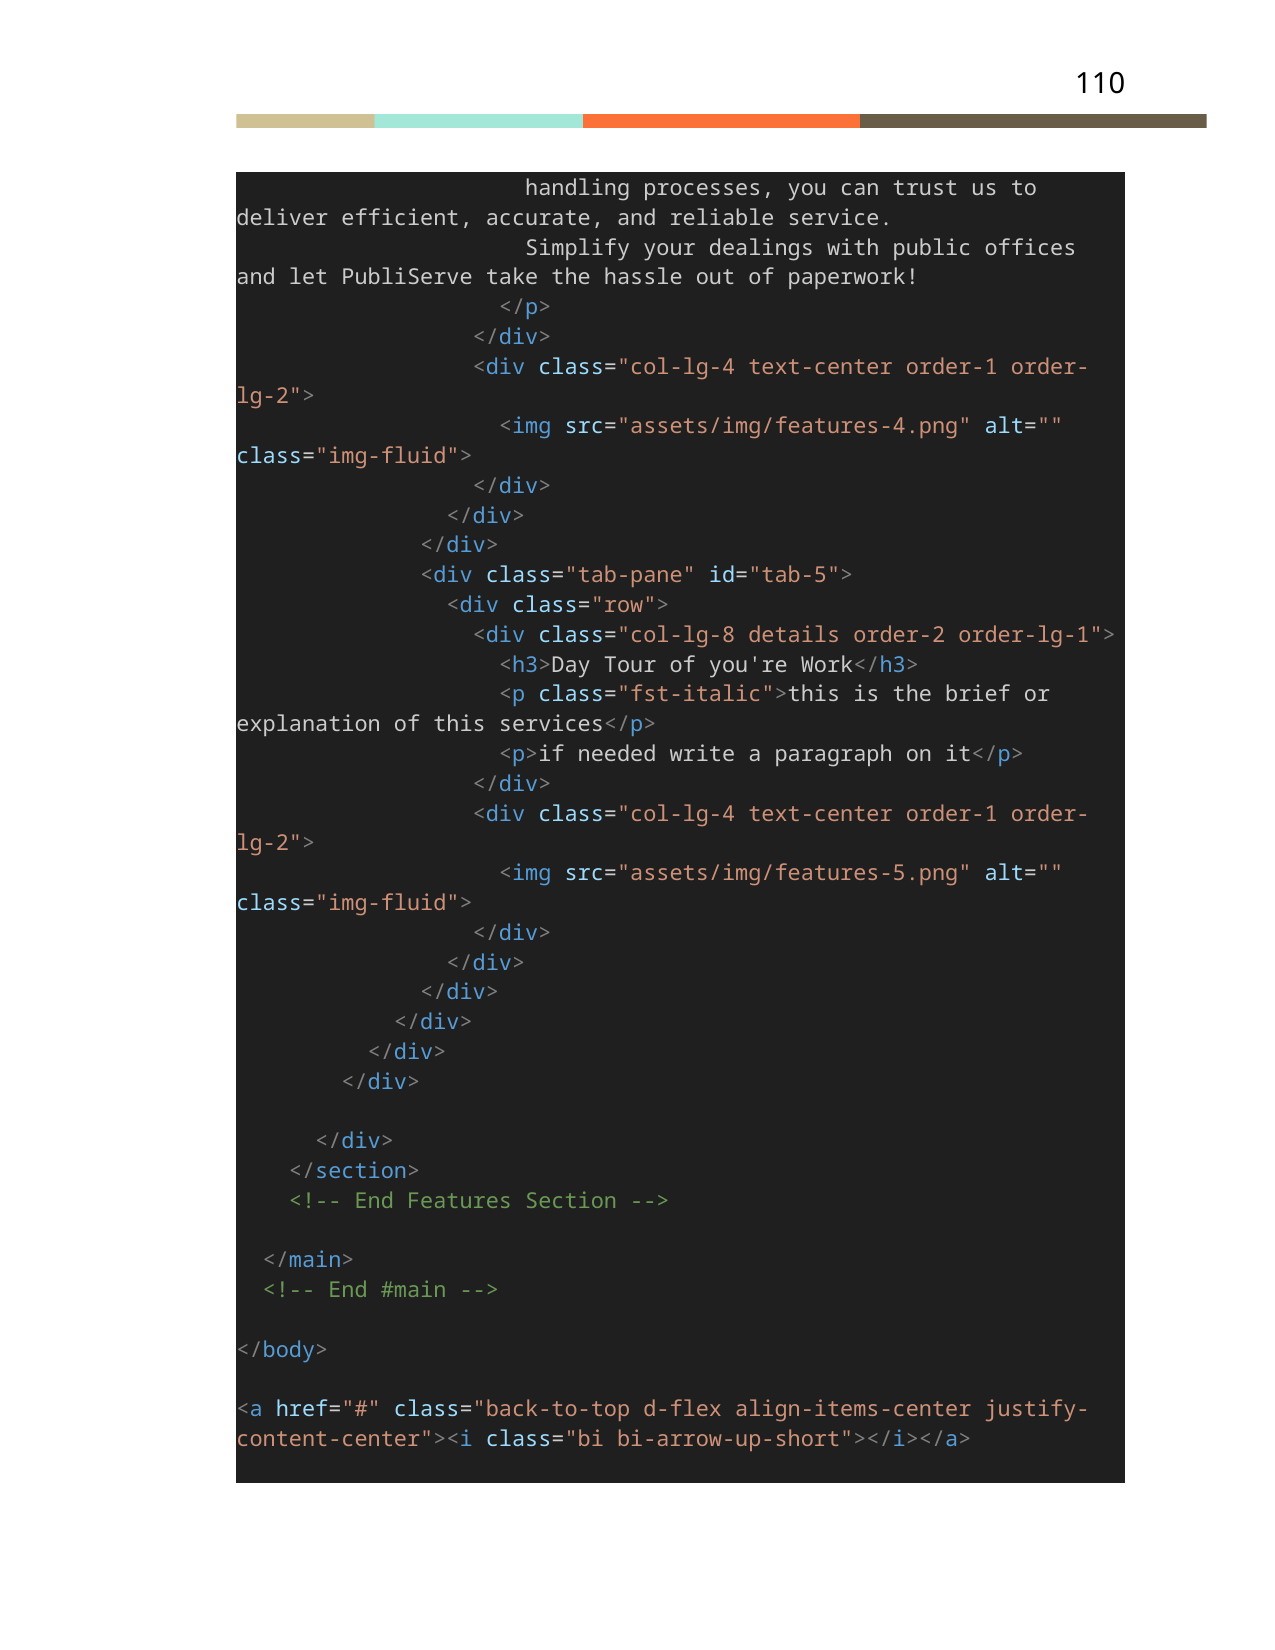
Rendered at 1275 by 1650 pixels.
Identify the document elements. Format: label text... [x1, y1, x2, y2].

text </div> [236, 529, 1125, 559]
text </div> [236, 500, 1125, 529]
text </div> [236, 1066, 1125, 1096]
text handling processes, you can trust us to deliver efficient, accurate, and reliable service. [236, 172, 1125, 232]
text </div> [236, 1036, 1125, 1066]
text <div class="col-lg-4 text-center order-1 order-lg-2"> [236, 798, 1125, 857]
text </p> [236, 291, 1125, 321]
text <div class="col-lg-4 text-center order-1 order-lg-2"> [236, 351, 1125, 410]
text <div class="tab-pane" id="tab-5"> [236, 559, 1125, 589]
text </div> [236, 947, 1125, 976]
text </body> [236, 1334, 1125, 1364]
text </div> [236, 768, 1125, 798]
text </main> [236, 1244, 1125, 1274]
text <!-- End Features Section --> [236, 1185, 1125, 1215]
text </div> [236, 976, 1125, 1006]
text </div> [236, 470, 1125, 500]
text </div> [236, 321, 1125, 351]
text <!-- End #main --> [236, 1274, 1125, 1304]
text <h3>Day Tour of you're Work</h3> [236, 649, 1125, 678]
text Simplify your dealings with public offices and let PubliServe take the hassle out of paperwork! [236, 232, 1125, 291]
text <p>if needed write a paragraph on it</p> [236, 738, 1125, 768]
text </section> [236, 1155, 1125, 1185]
text <img src="assets/img/features-4.png" alt="" class="img-fluid"> [236, 410, 1125, 470]
text </div> [236, 917, 1125, 947]
text <a href="#" class="back-to-top d-flex align-items-center justify-content-center"><i class="bi bi-arrow-up-short"></i></a> [236, 1393, 1125, 1453]
text </div> [236, 1125, 1125, 1155]
text <div class="col-lg-8 details order-2 order-lg-1"> [236, 619, 1125, 649]
picture [236, 114, 1207, 128]
text </div> [236, 1006, 1125, 1036]
text <img src="assets/img/features-5.png" alt="" class="img-fluid"> [236, 857, 1125, 917]
text <p class="fst-italic">this is the brief or explanation of this services</p> [236, 678, 1125, 738]
text <div class="row"> [236, 589, 1125, 619]
